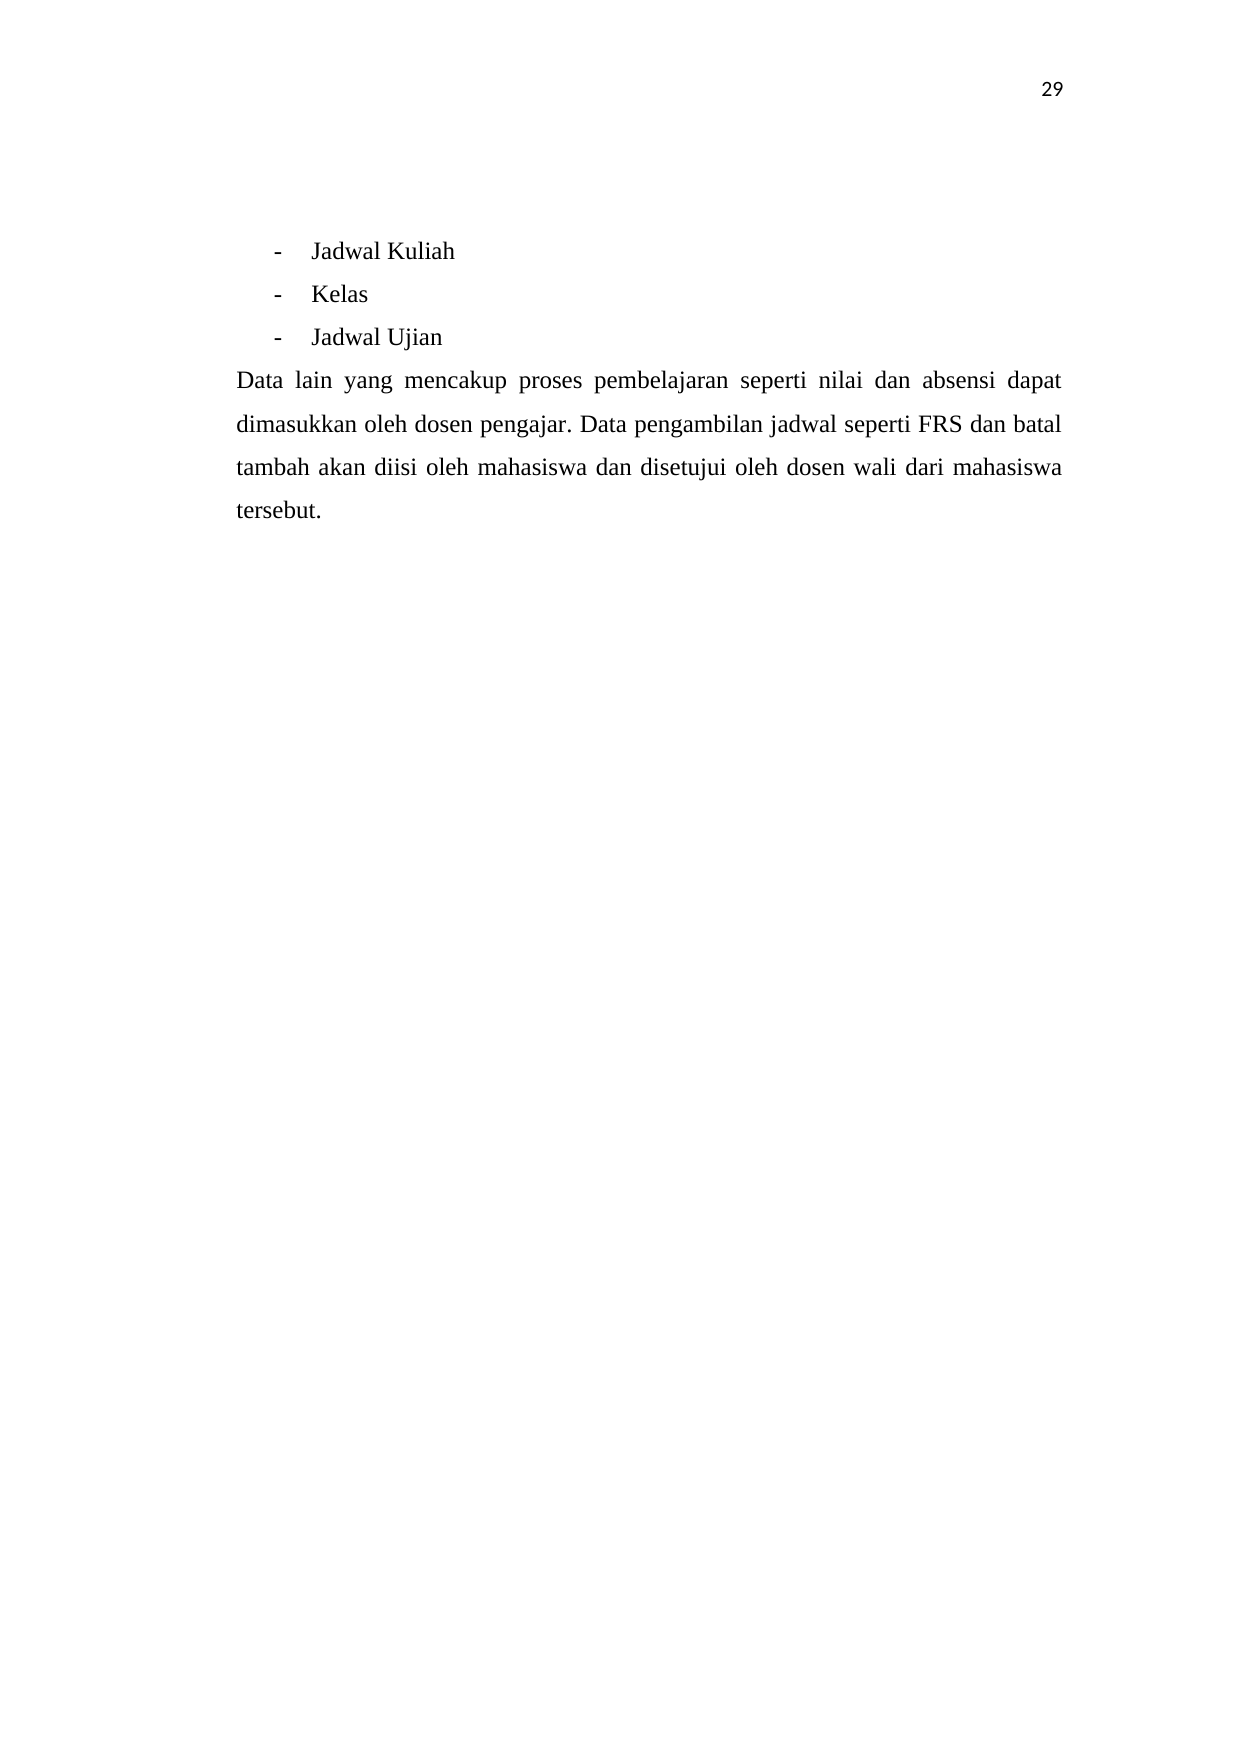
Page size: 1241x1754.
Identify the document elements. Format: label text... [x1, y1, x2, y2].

list Jadwal Kuliah [274, 236, 1063, 265]
list Jadwal Ujian [274, 322, 1063, 351]
list Kelas [274, 279, 1063, 308]
text Data lain yang mencakup proses pembelajaran seperti nilai dan absensi dapat dimasukkan oleh dosen pengajar. Data pengambilan jadwal seperti FRS dan batal tambah akan diisi oleh mahasiswa dan disetujui oleh dosen wali dari mahasiswa tersebut. [236, 366, 1063, 524]
